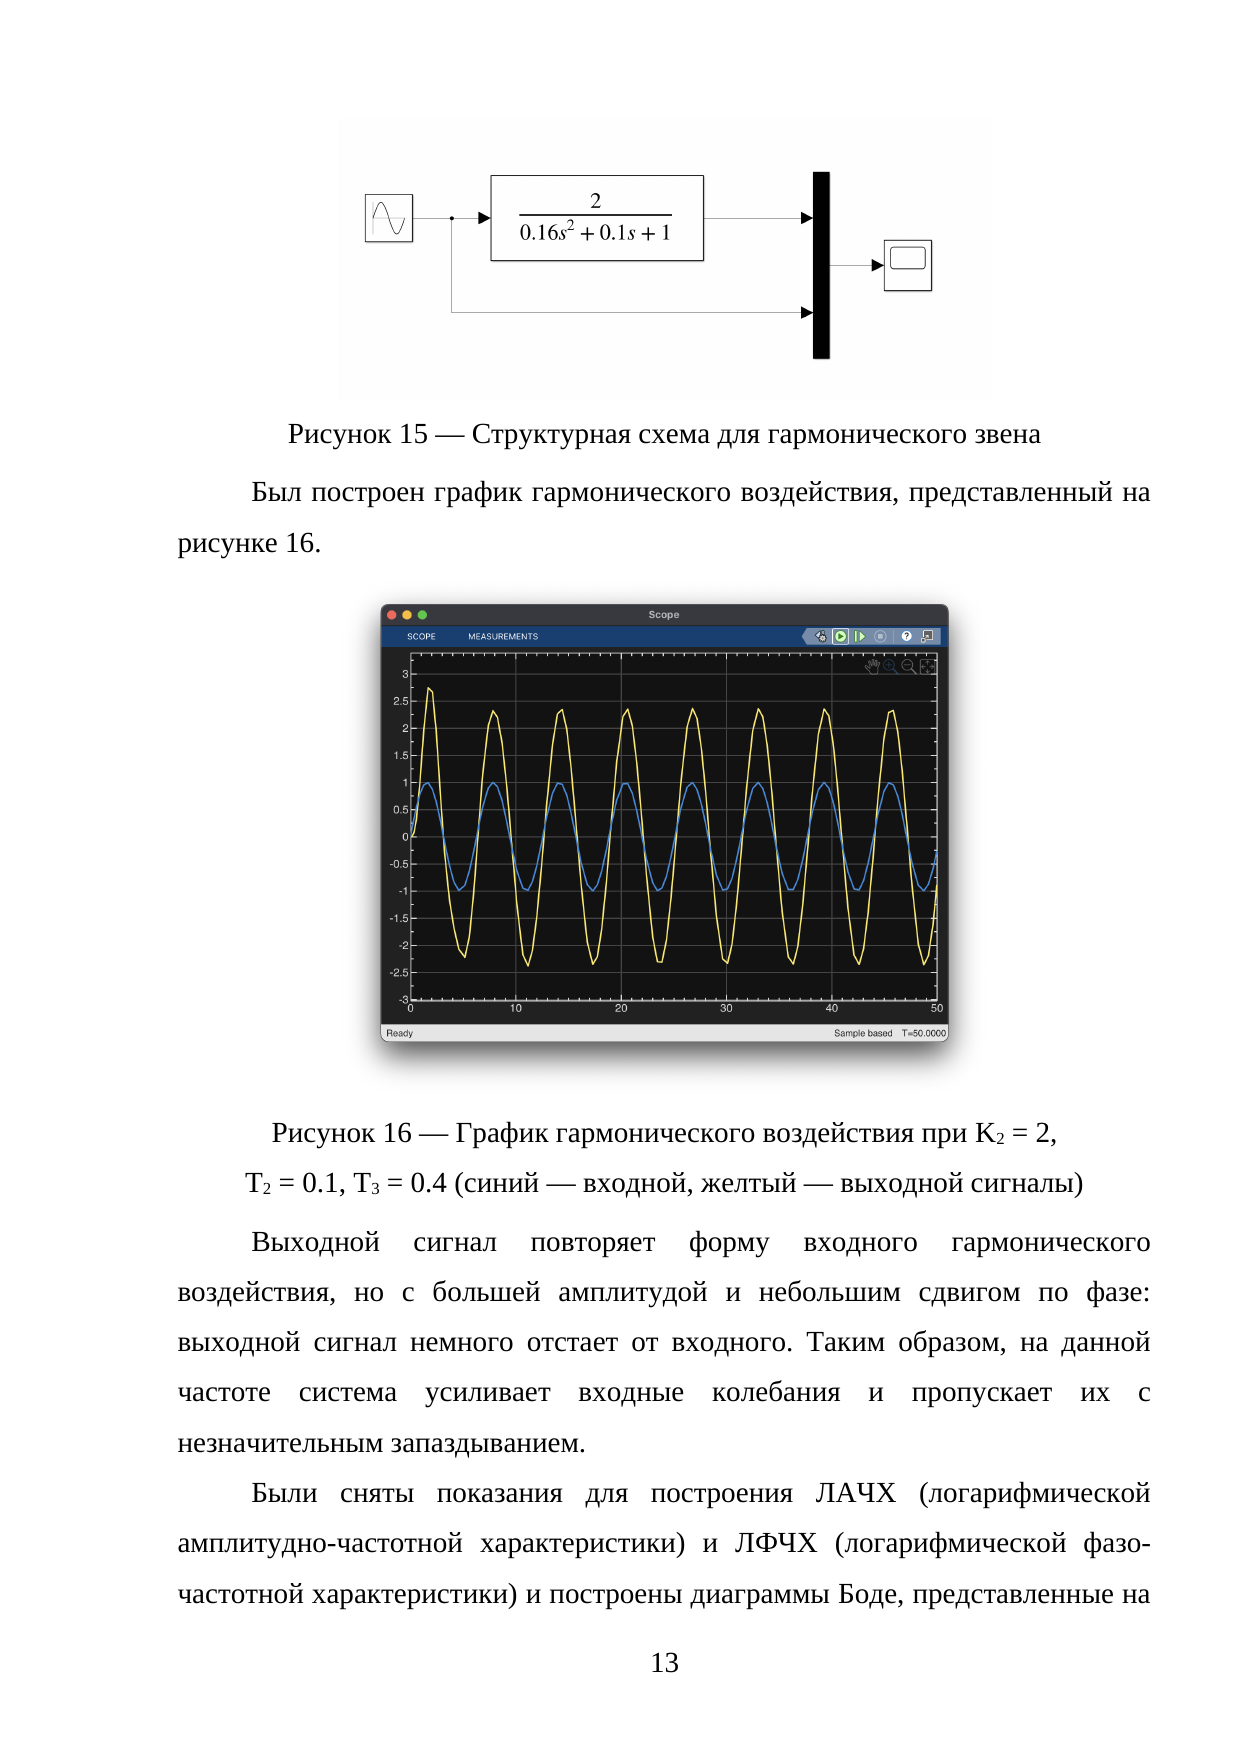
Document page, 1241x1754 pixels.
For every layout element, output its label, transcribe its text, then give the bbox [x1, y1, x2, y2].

text Рисунок 16 — График гармонического воздействия при K2 = 2, T2 = 0.1, T3 = 0.4 (синий — входной, желтый — выходной сигналы) [177, 1115, 1152, 1198]
text Выходной сигнал повторяет форму входного гармонического воздействия, но с большей амплитудой и небольшим сдвигом по фазе: выходной сигнал немного отстает от входного. Таким образом, на данной частоте система усиливает входные колебания и пропускает их с незначительным запаздыванием. [177, 1224, 1152, 1458]
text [177, 1475, 1152, 1609]
picture [338, 118, 991, 400]
picture [338, 575, 991, 1098]
text Был построен график гармонического воздействия, представленный на рисунке 16. [177, 474, 1152, 558]
text Рисунок 15 — Структурная схема для гармонического звена [177, 416, 1152, 449]
